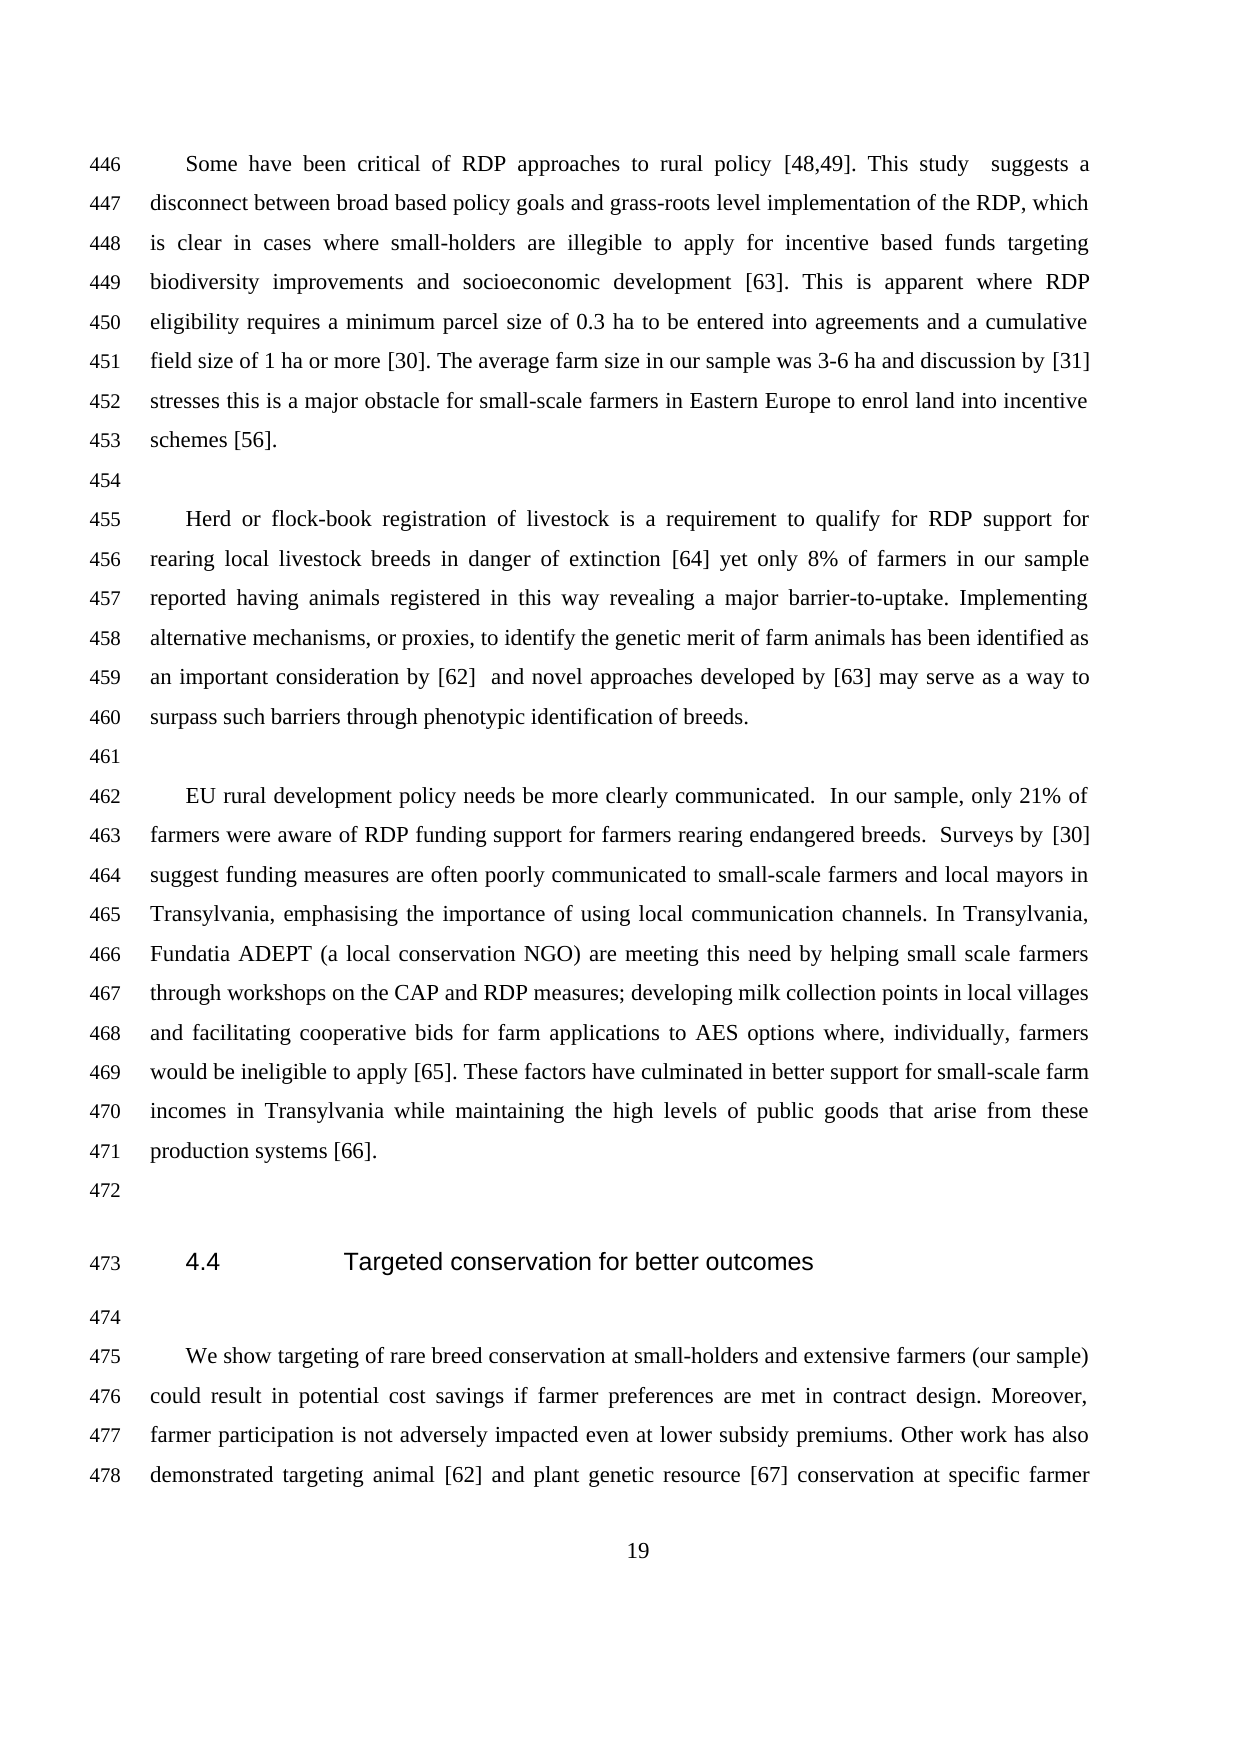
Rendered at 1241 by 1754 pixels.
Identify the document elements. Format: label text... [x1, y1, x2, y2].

text Herd or flock-book registration of livestock is a requirement to qualify for RDP support for rearing local livestock breeds in danger of extinction [64] yet only 8% of farmers in our sample reported having animals registered in this way revealing a major barrier-to-uptake. Implementing alternative mechanisms, or proxies, to identify the genetic merit of farm animals has been identified as an important consideration by [62] and novel approaches developed by [63] may serve as a way to surpass such barriers through phenotypic identification of breeds. [150, 505, 1090, 729]
text Some have been critical of RDP approaches to rural policy [48,49]. This study suggests a disconnect between broad based policy goals and grass-roots level implementation of the RDP, which is clear in cases where small-holders are illegible to apply for incentive based funds targeting biodiversity improvements and socioeconomic development [63]. This is apparent where RDP eligibility requires a minimum parcel size of 0.3 ha to be entered into agreements and a cumulative field size of 1 ha or more [30]. The average farm size in our sample was 3-6 ha and discussion by [31] stresses this is a major obstacle for small-scale farmers in Eastern Europe to enrol land into incentive schemes [56]. [150, 150, 1090, 453]
text EU rural development policy needs be more clearly communicated. In our sample, only 21% of farmers were aware of RDP funding support for farmers rearing endangered breeds. Surveys by [30] suggest funding measures are often poorly communicated to small-scale farmers and local mayors in Transylvania, emphasising the importance of using local communication channels. In Transylvania, Fundatia ADEPT (a local conservation NGO) are meeting this need by helping small scale farmers through workshops on the CAP and RDP measures; developing milk collection points in local villages and facilitating cooperative bids for farm applications to AES options where, individually, farmers would be ineligible to apply [65]. These factors have culminated in better support for small-scale farm incomes in Transylvania while maintaining the high levels of public goods that arise from these production systems [66]. [150, 782, 1090, 1163]
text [150, 1342, 1090, 1487]
subtitle Targeted conservation for better outcomes [150, 1247, 1090, 1276]
